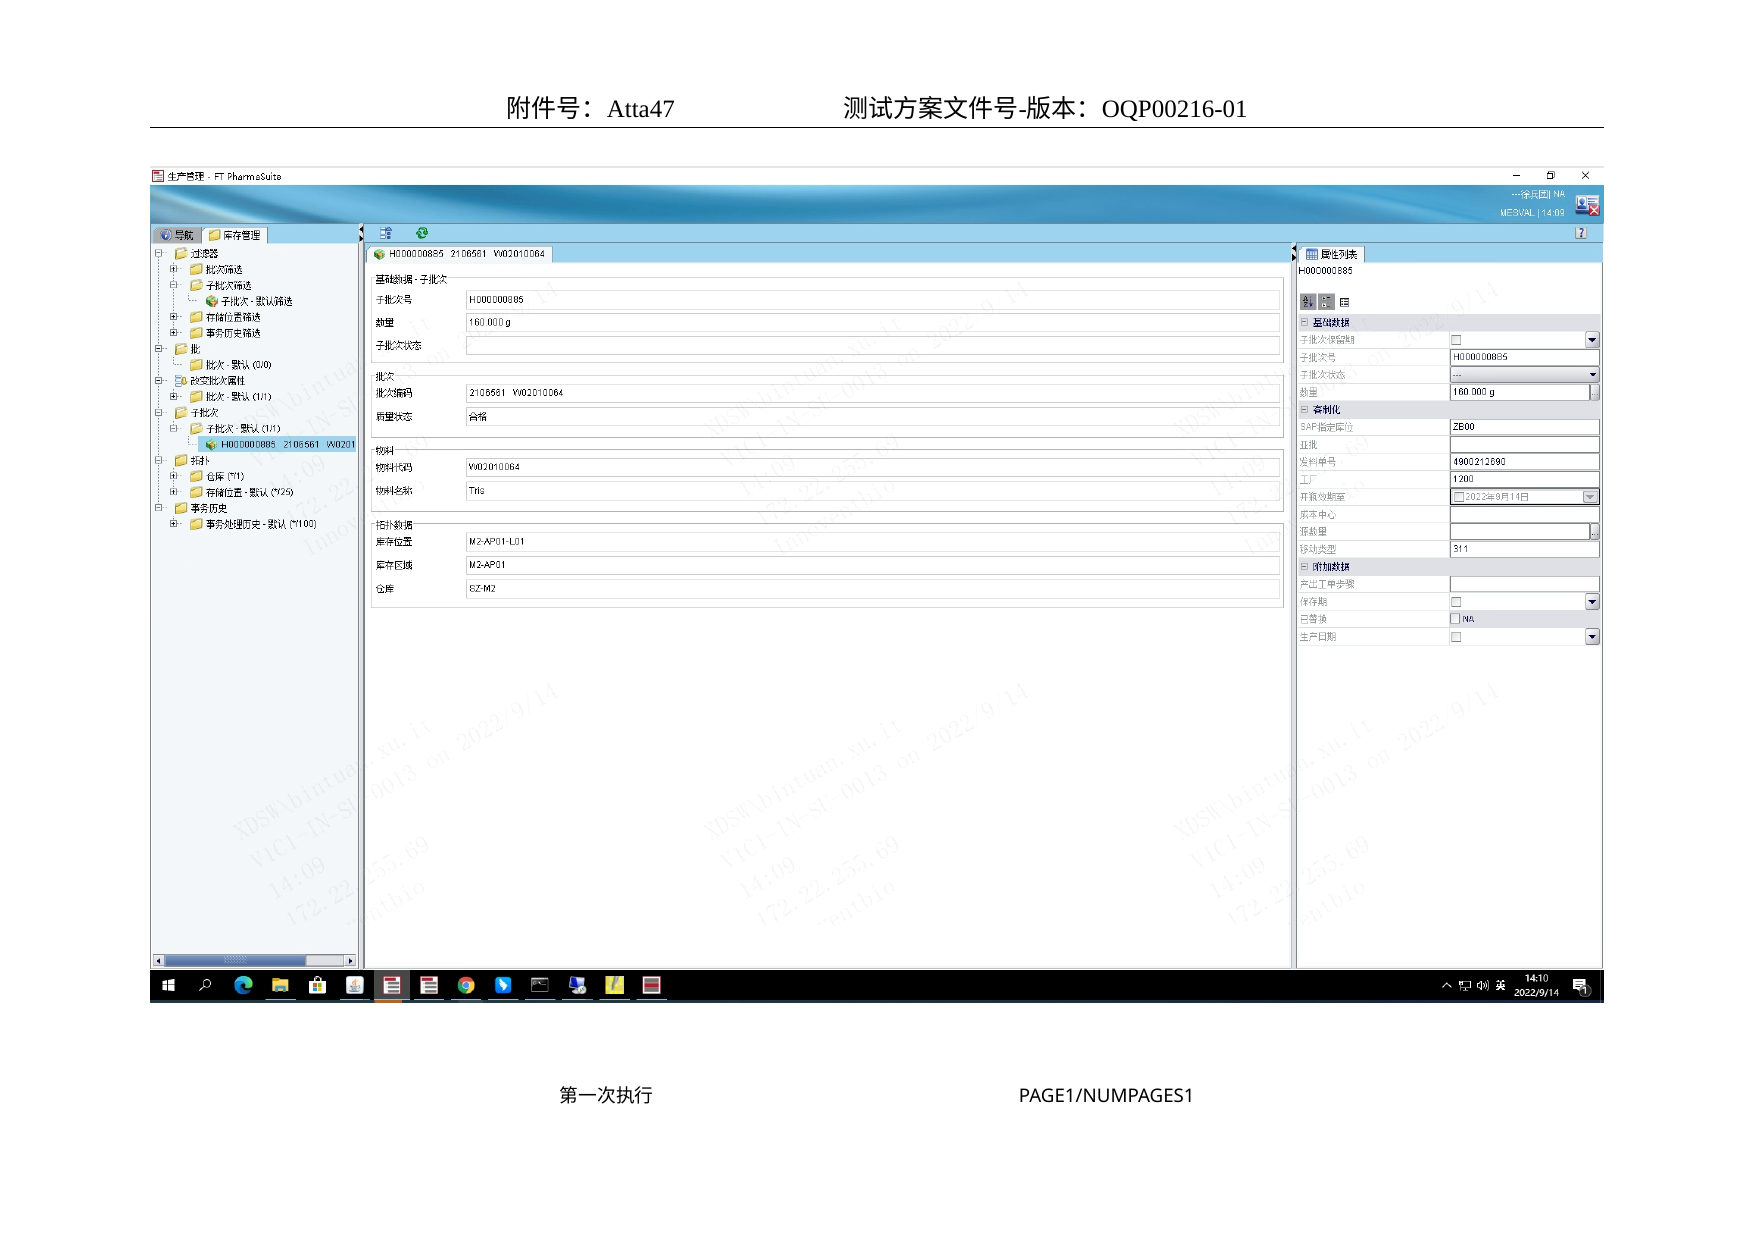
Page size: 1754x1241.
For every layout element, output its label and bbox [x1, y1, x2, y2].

picture [150, 166, 1604, 1003]
